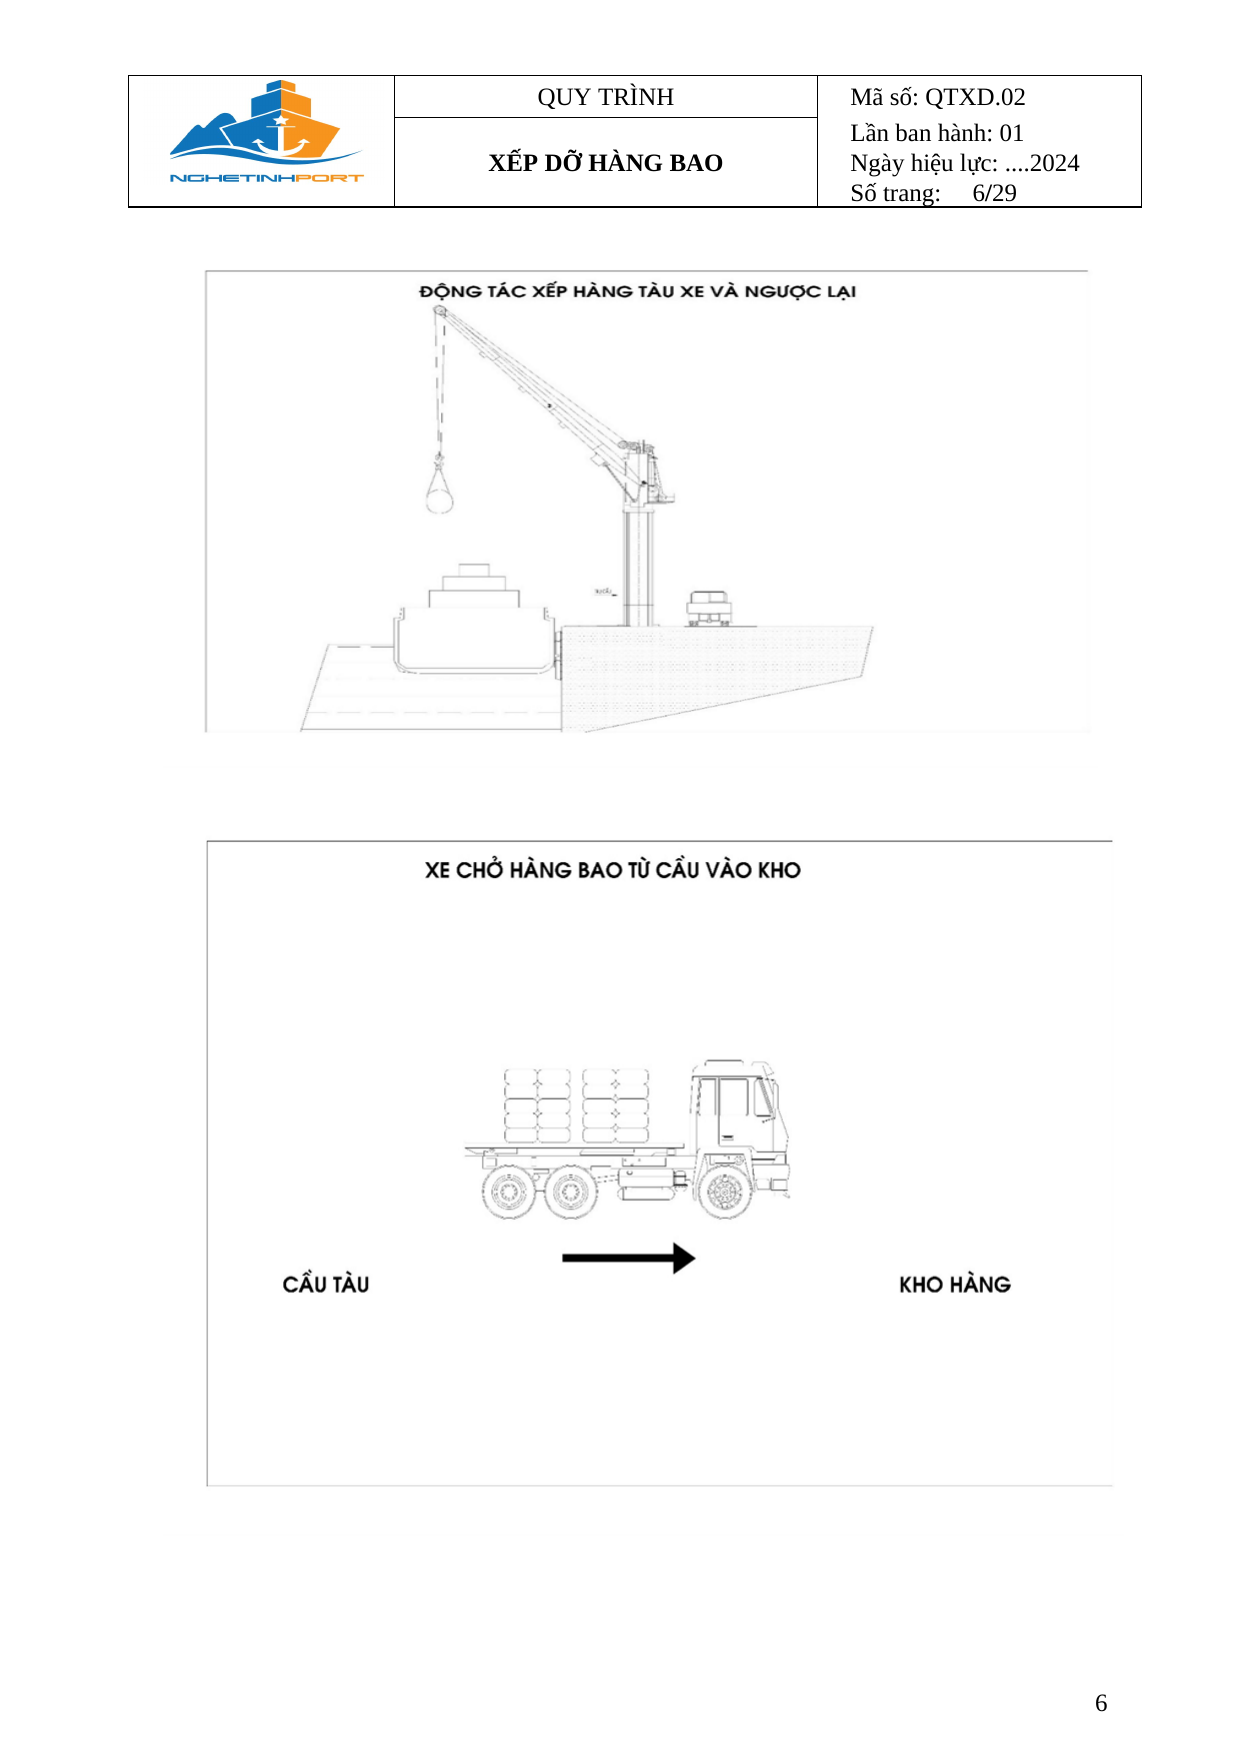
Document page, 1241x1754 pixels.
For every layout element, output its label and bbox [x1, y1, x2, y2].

picture [162, 236, 1098, 768]
picture [162, 792, 1124, 1536]
picture [142, 77, 385, 185]
